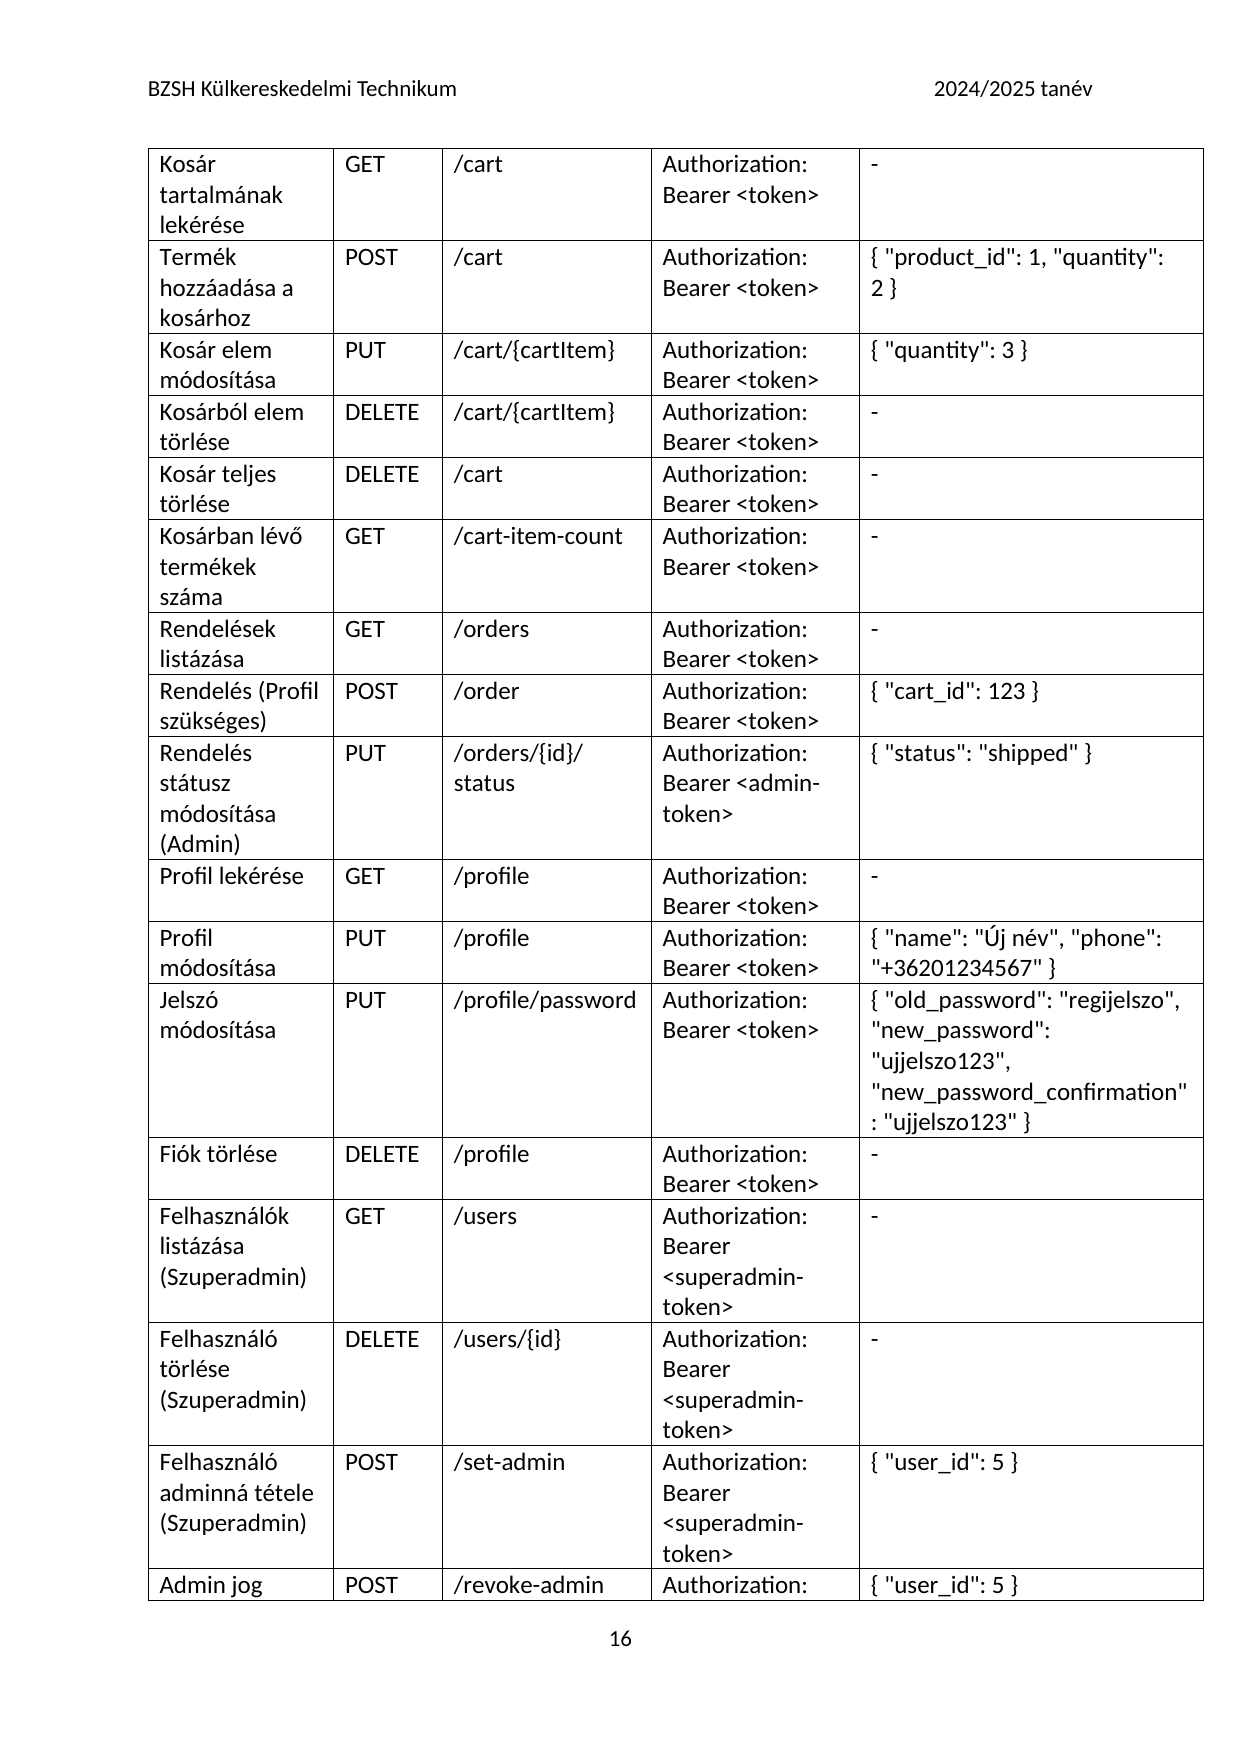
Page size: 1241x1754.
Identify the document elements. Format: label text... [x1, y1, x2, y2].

table_cell GET [334, 860, 442, 921]
table_cell { "user_id": 5 } [860, 1569, 1203, 1600]
table_cell Authorization: Bearer <token> [652, 922, 859, 983]
table_cell - [860, 458, 1203, 519]
table_cell Authorization: Bearer <superadmin-token> [652, 1323, 859, 1445]
table_cell - [860, 1200, 1203, 1322]
table_cell { "old_password": "regijelszo", "new_password": "ujjelszo123", "new_password_confirmation": "ujjelszo123" } [860, 984, 1203, 1137]
table_cell GET [334, 520, 442, 612]
table_cell Authorization: Bearer <token> [652, 984, 859, 1137]
table_cell { "name": "Új név", "phone": "+36201234567" } [860, 922, 1203, 983]
table_cell Authorization: Bearer <token> [652, 613, 859, 674]
table_cell Authorization: Bearer <token> [652, 675, 859, 736]
table_cell /cart/{cartItem} [443, 334, 651, 395]
table_cell /profile [443, 922, 651, 983]
table_cell /cart/{cartItem} [443, 396, 651, 457]
table_cell Rendelés státusz módosítása (Admin) [149, 737, 333, 859]
table_cell PUT [334, 922, 442, 983]
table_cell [652, 1446, 859, 1568]
table_cell POST [334, 1569, 442, 1600]
table_cell Authorization: Bearer <token> [652, 458, 859, 519]
table_cell POST [334, 675, 442, 736]
table_cell DELETE [334, 396, 442, 457]
table_cell GET [334, 613, 442, 674]
table_cell /cart [443, 149, 651, 240]
table_cell Profil módosítása [149, 922, 333, 983]
table_cell Termék hozzáadása a kosárhoz [149, 241, 333, 333]
table_cell Felhasználó adminná tétele (Szuperadmin) [149, 1446, 333, 1568]
table_cell Kosárból elem törlése [149, 396, 333, 457]
table_cell /order [443, 675, 651, 736]
table_cell { "product_id": 1, "quantity": 2 } [860, 241, 1203, 333]
table_cell - [860, 1138, 1203, 1199]
table_cell /cart [443, 241, 651, 333]
table_cell Authorization: Bearer <token> [652, 149, 859, 240]
table_cell Kosár teljes törlése [149, 458, 333, 519]
table_cell Rendelés (Profil szükséges) [149, 675, 333, 736]
table_cell POST [334, 1446, 442, 1568]
table_cell - [860, 396, 1203, 457]
table_cell GET [334, 149, 442, 240]
table_cell DELETE [334, 1138, 442, 1199]
table_cell Authorization: Bearer <token> [652, 396, 859, 457]
table_cell Authorization: Bearer <token> [652, 860, 859, 921]
table_cell GET [334, 1200, 442, 1322]
table_cell Authorization: Bearer <token> [652, 1138, 859, 1199]
table_cell Authorization: Bearer <superadmin-token> [652, 1200, 859, 1322]
table_cell Jelszó módosítása [149, 984, 333, 1137]
table_cell PUT [334, 334, 442, 395]
table_cell Rendelések listázása [149, 613, 333, 674]
table_cell Authorization: Bearer <admin-token> [652, 737, 859, 859]
table_cell - [860, 860, 1203, 921]
table_cell Profil lekérése [149, 860, 333, 921]
table_cell /orders/{id}/status [443, 737, 651, 859]
table_cell /users/{id} [443, 1323, 651, 1445]
table_cell PUT [334, 984, 442, 1137]
table_cell /set-admin [443, 1446, 651, 1568]
table_cell Authorization: Bearer <token> [652, 334, 859, 395]
table_cell { "cart_id": 123 } [860, 675, 1203, 736]
table_cell /cart [443, 458, 651, 519]
table_cell - [860, 520, 1203, 612]
table_cell Authorization: Bearer <token> [652, 241, 859, 333]
table_cell /cart-item-count [443, 520, 651, 612]
table_cell /profile [443, 860, 651, 921]
table_cell { "quantity": 3 } [860, 334, 1203, 395]
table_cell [652, 1569, 859, 1600]
table_cell POST [334, 241, 442, 333]
table_cell { "status": "shipped" } [860, 737, 1203, 859]
table_cell Authorization: Bearer <token> [652, 520, 859, 612]
table_cell - [860, 149, 1203, 240]
table_cell Kosár tartalmának lekérése [149, 149, 333, 240]
table_cell /profile [443, 1138, 651, 1199]
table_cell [149, 1569, 333, 1600]
table_cell /revoke-admin [443, 1569, 651, 1600]
table_cell Felhasználók listázása (Szuperadmin) [149, 1200, 333, 1322]
table_cell DELETE [334, 1323, 442, 1445]
table_cell - [860, 613, 1203, 674]
table_cell /orders [443, 613, 651, 674]
table_cell Fiók törlése [149, 1138, 333, 1199]
table_cell DELETE [334, 458, 442, 519]
table_cell Kosár elem módosítása [149, 334, 333, 395]
table_cell Kosárban lévő termékek száma [149, 520, 333, 612]
table_cell /profile/password [443, 984, 651, 1137]
table_cell { "user_id": 5 } [860, 1446, 1203, 1568]
table_cell - [860, 1323, 1203, 1445]
table_cell /users [443, 1200, 651, 1322]
table_cell Felhasználó törlése (Szuperadmin) [149, 1323, 333, 1445]
table_cell PUT [334, 737, 442, 859]
